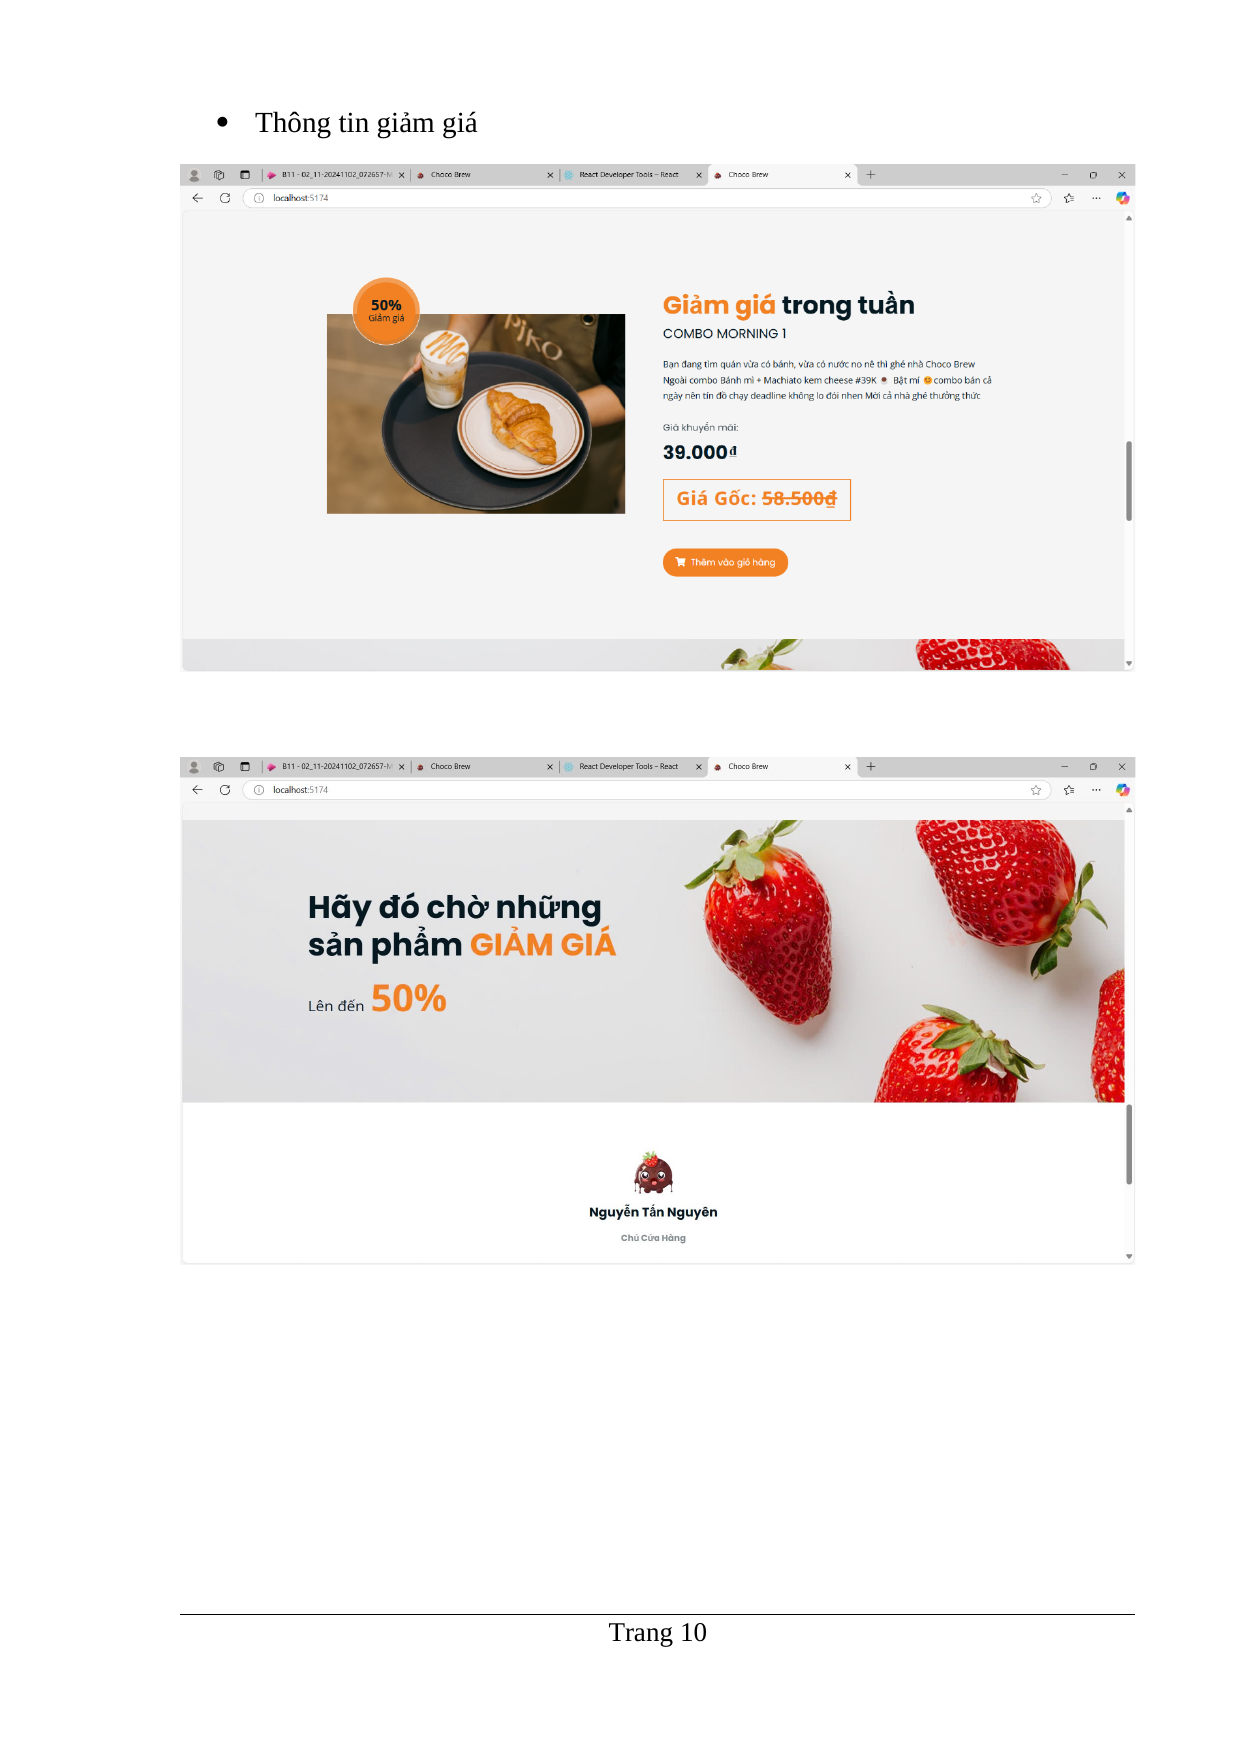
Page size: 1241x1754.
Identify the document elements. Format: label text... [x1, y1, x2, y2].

picture [180, 164, 1136, 672]
list Thông tin giảm giá [217, 105, 1135, 139]
picture [180, 757, 1136, 1265]
